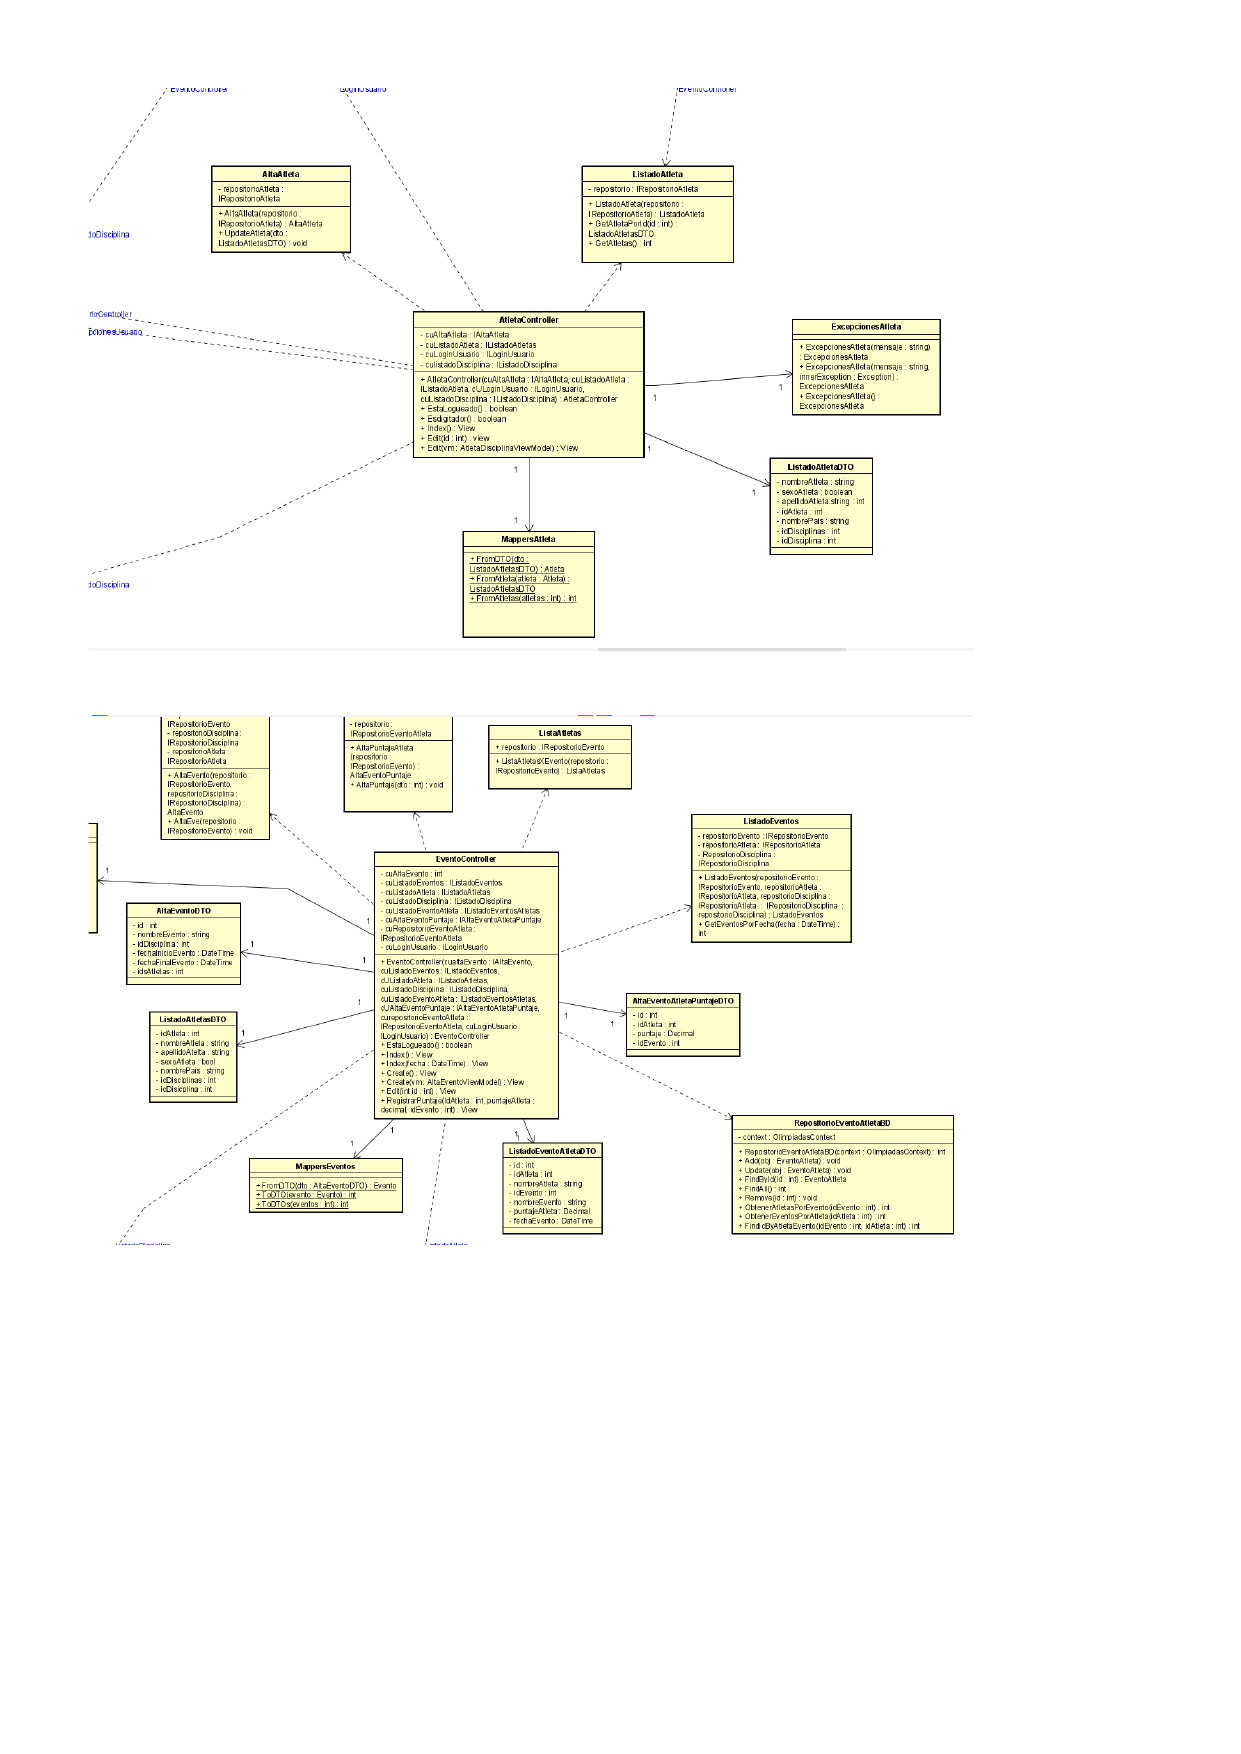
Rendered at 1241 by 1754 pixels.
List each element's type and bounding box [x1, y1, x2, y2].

picture [88, 715, 973, 1245]
picture [88, 88, 975, 651]
